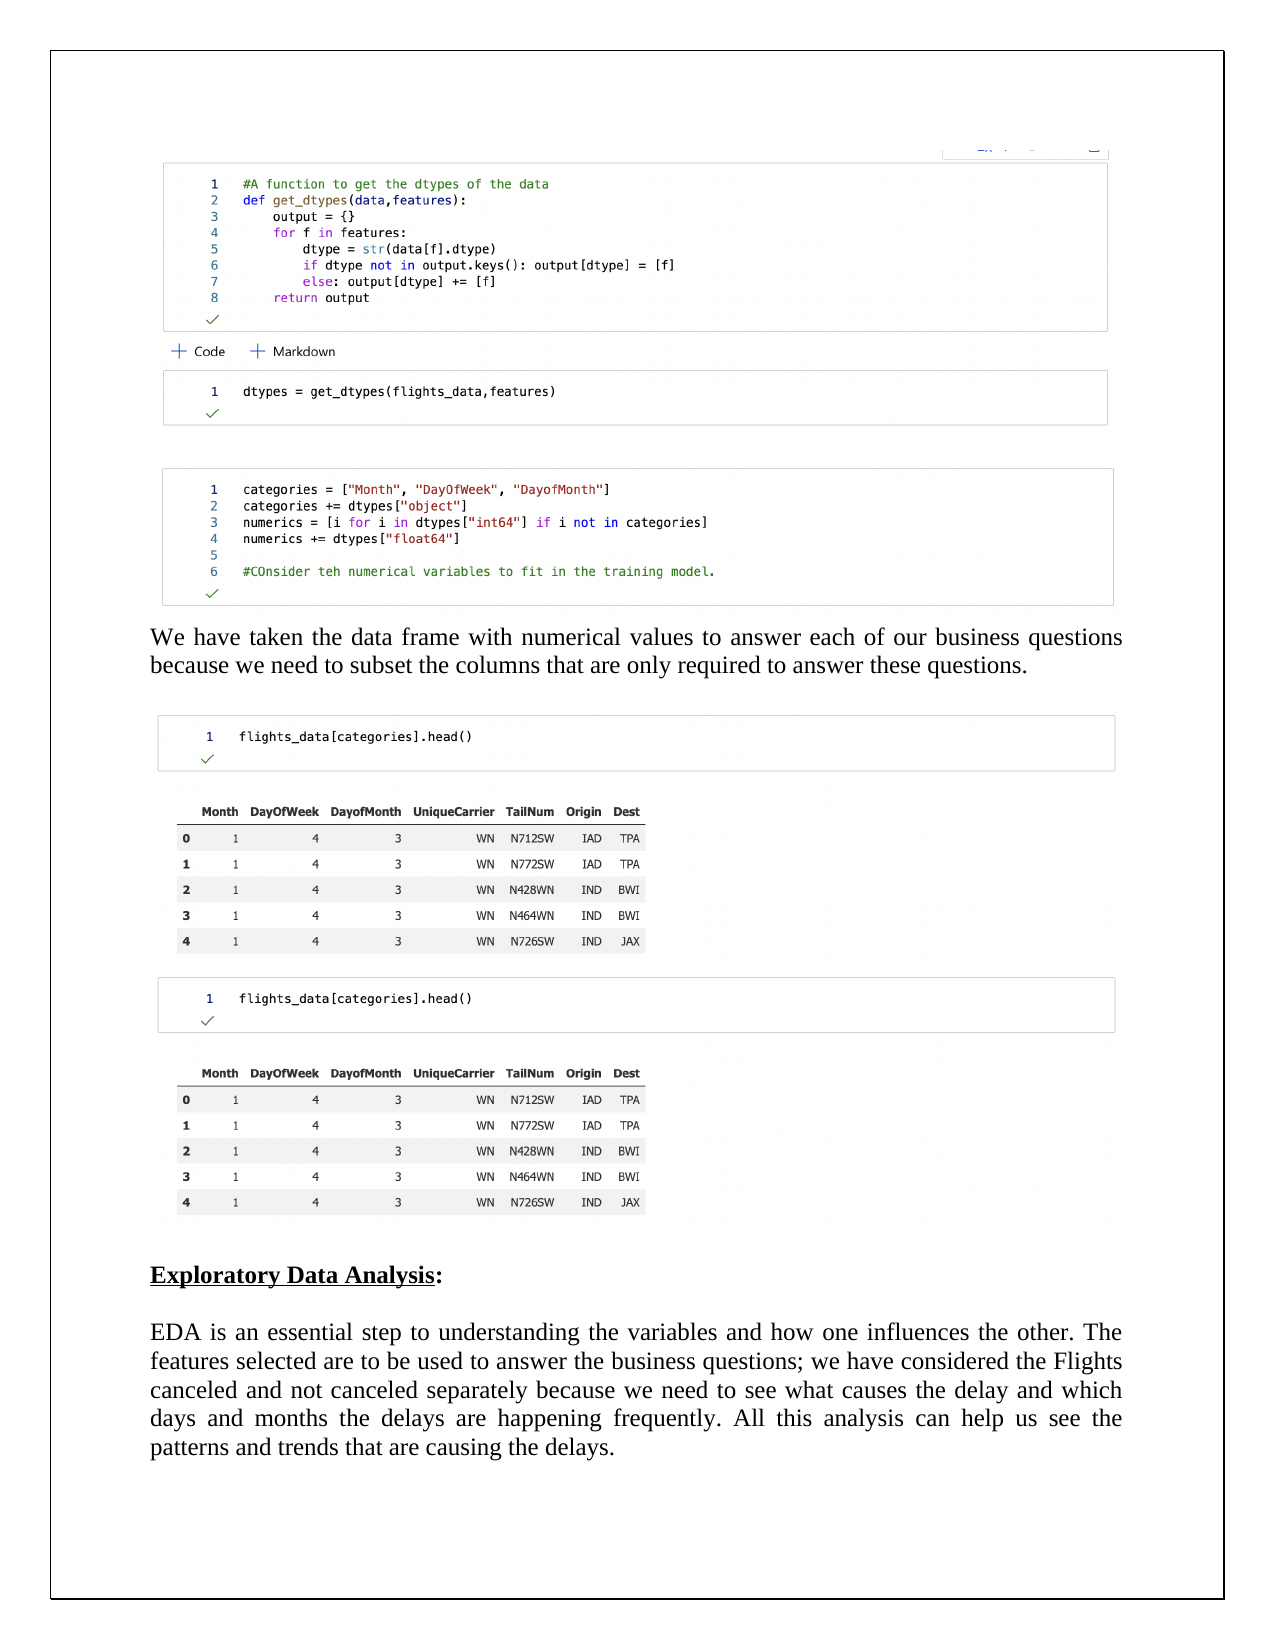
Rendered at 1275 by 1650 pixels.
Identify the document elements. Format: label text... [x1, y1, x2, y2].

text We have taken the data frame with numerical values to answer each of our business questions because we need to subset the columns that are only required to answer these questions. [150, 622, 1124, 679]
picture [150, 707, 1125, 1231]
text Exploratory Data Analysis: [150, 1260, 1124, 1288]
picture [150, 460, 1125, 622]
text EDA is an essential step to understanding the variables and how one influences the other. The features selected are to be used to answer the business questions; we have considered the Flights canceled and not canceled separately because we need to see what causes the delay and which days and months the delays are happening frequently. All this analysis can help us see the patterns and trends that are causing the delays. [150, 1317, 1124, 1461]
picture [150, 150, 1125, 432]
